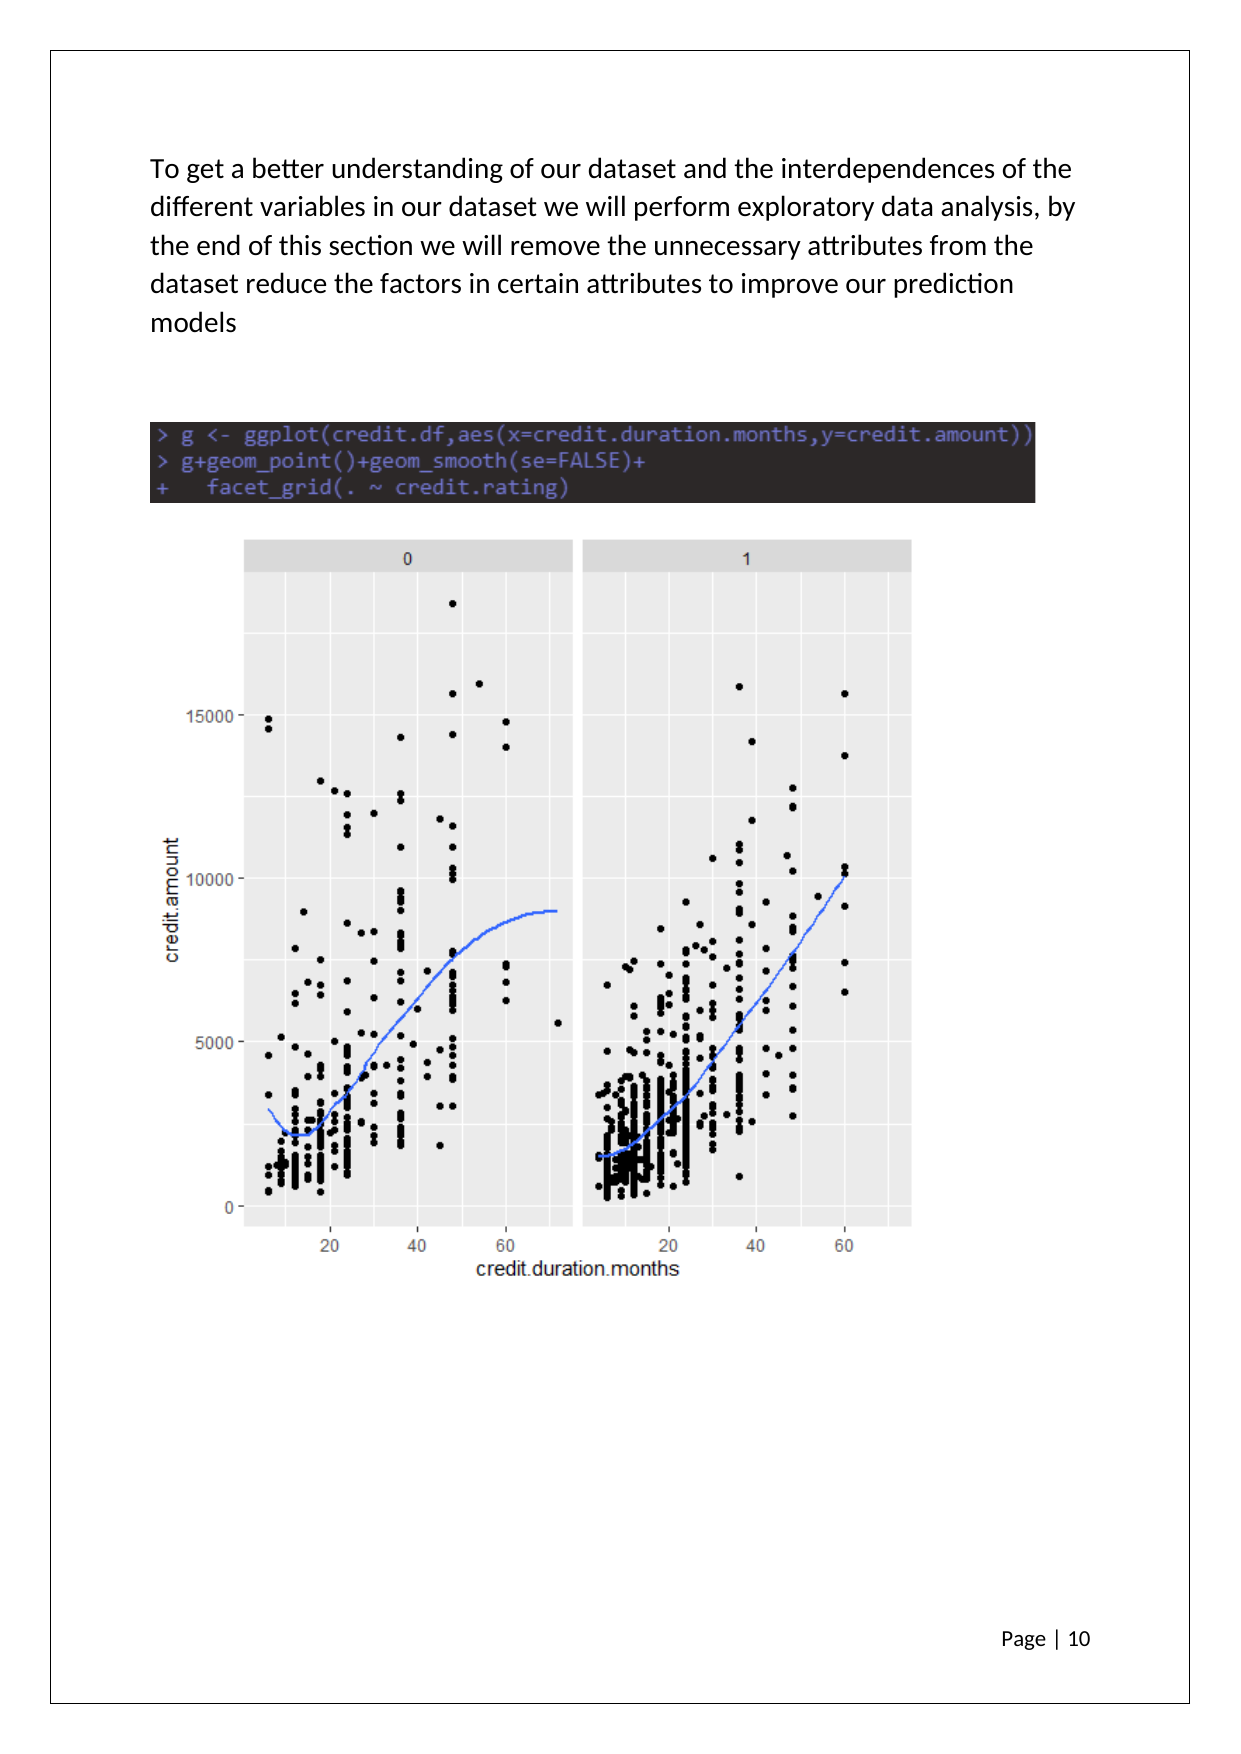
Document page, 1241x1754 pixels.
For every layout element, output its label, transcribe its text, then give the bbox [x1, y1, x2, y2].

picture [150, 422, 1036, 503]
picture [150, 530, 923, 1290]
text To get a better understanding of our dataset and the interdependences of the different variables in our dataset we will perform exploratory data analysis, by the end of this section we will remove the unnecessary attributes from the dataset reduce the factors in certain attributes to improve our prediction models [150, 150, 1090, 339]
